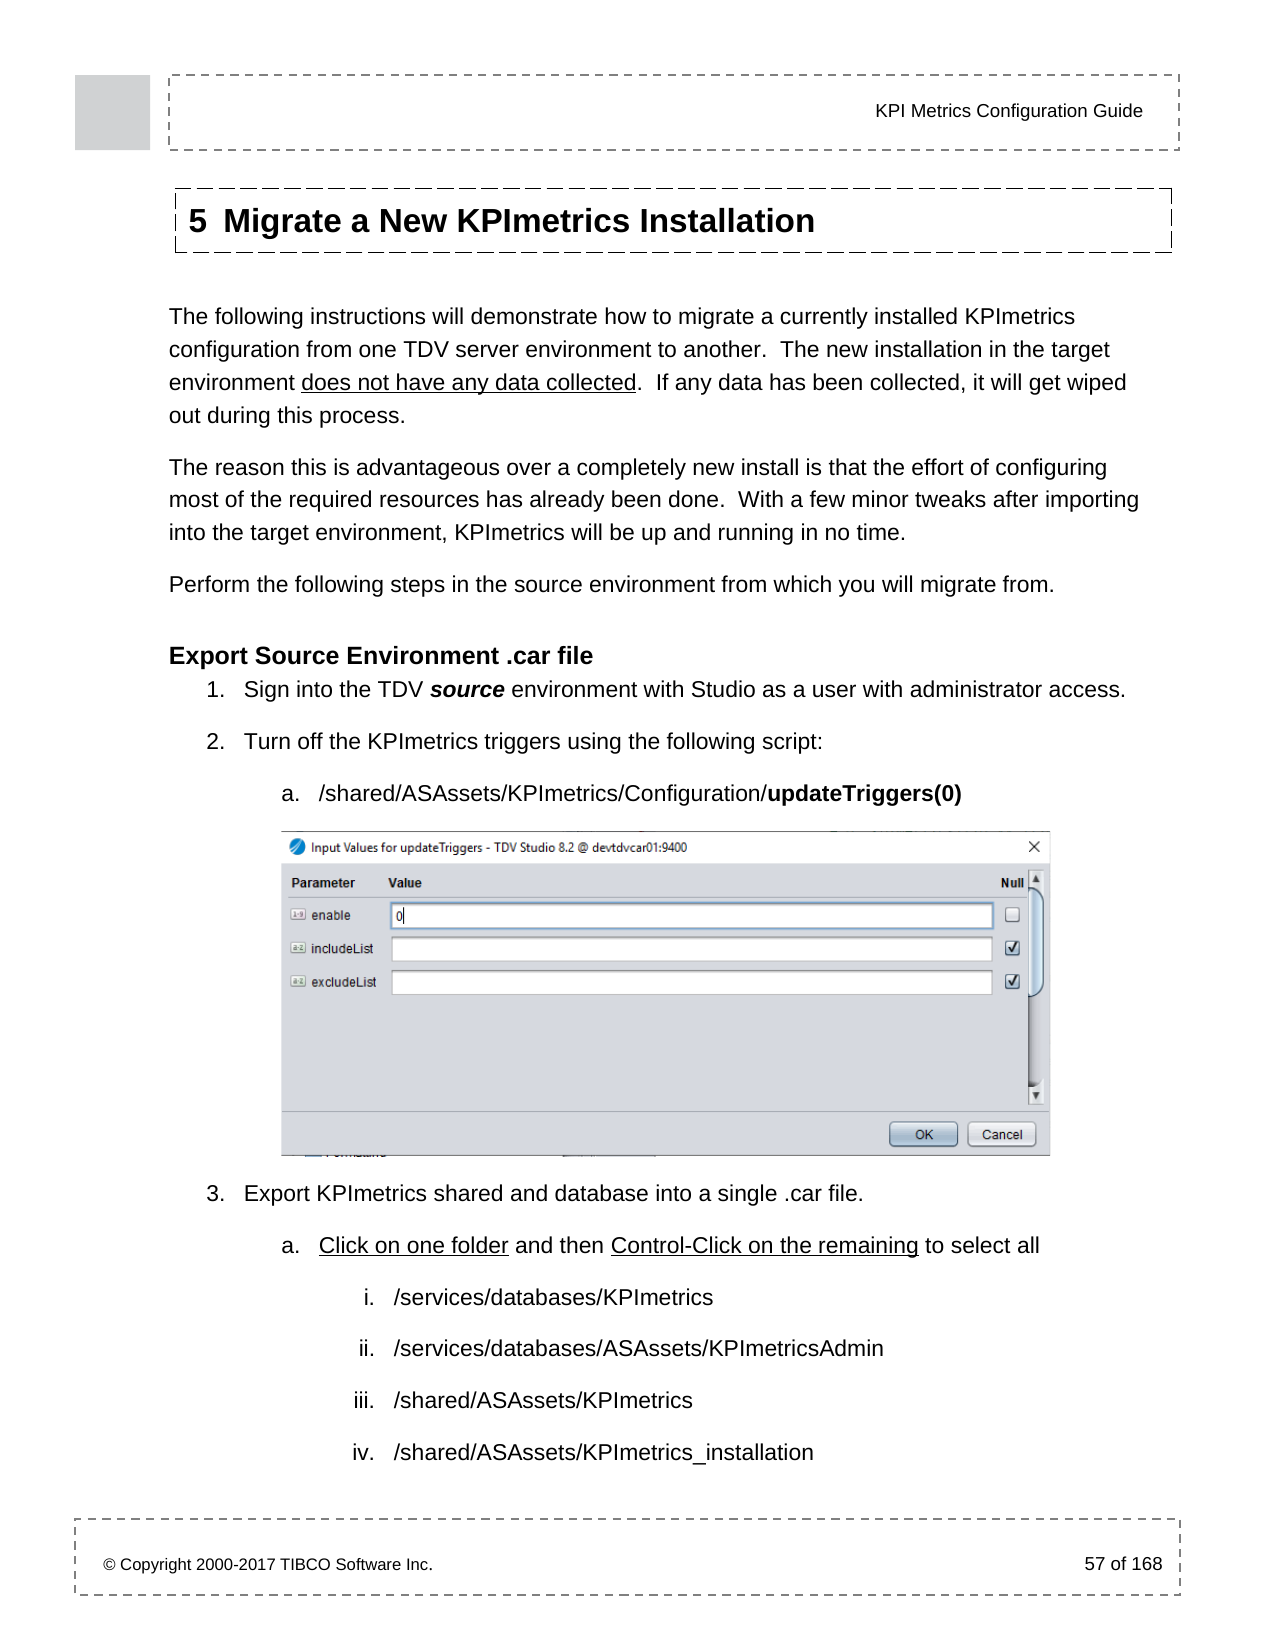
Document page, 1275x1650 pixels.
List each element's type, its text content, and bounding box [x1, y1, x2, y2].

subtitle Migrate a New KPImetrics Installation [175, 187, 1172, 253]
list /services/databases/ASAssets/KPImetricsAdmin [375, 1335, 1162, 1362]
list Export KPImetrics shared and database into a single .car file. [206, 1180, 1162, 1207]
list Sign into the TDV source environment with Studio as a user with administrator access. [206, 676, 1162, 703]
list /shared/ASAssets/KPImetrics/Configuration/updateTriggers(0) [281, 780, 1162, 806]
picture [281, 831, 1050, 1157]
text The reason this is advantageous over a completely new install is that the effort of configuring most of the required resources has already been done. With a few minor tweaks after importing into the target environment, KPImetrics will be up and running in no time. [169, 453, 1162, 546]
text Perform the following steps in the source environment from which you will migrate from. [169, 571, 1162, 597]
list Click on one folder and then Control-Click on the remaining to select all [281, 1232, 1162, 1258]
text The following instructions will demonstrate how to migrate a currently installed KPImetrics configuration from one TDV server environment to another. The new installation in the target environment does not have any data collected. If any data has been collected, it will get wiped out during this process. [169, 303, 1162, 428]
list Turn off the KPImetrics triggers using the following script: [206, 728, 1162, 754]
list /services/databases/KPImetrics [375, 1284, 1162, 1310]
list /shared/ASAssets/KPImetrics_installation [375, 1439, 1162, 1465]
subtitle Export Source Environment .car file [169, 641, 1162, 670]
list /shared/ASAssets/KPImetrics [375, 1387, 1162, 1413]
